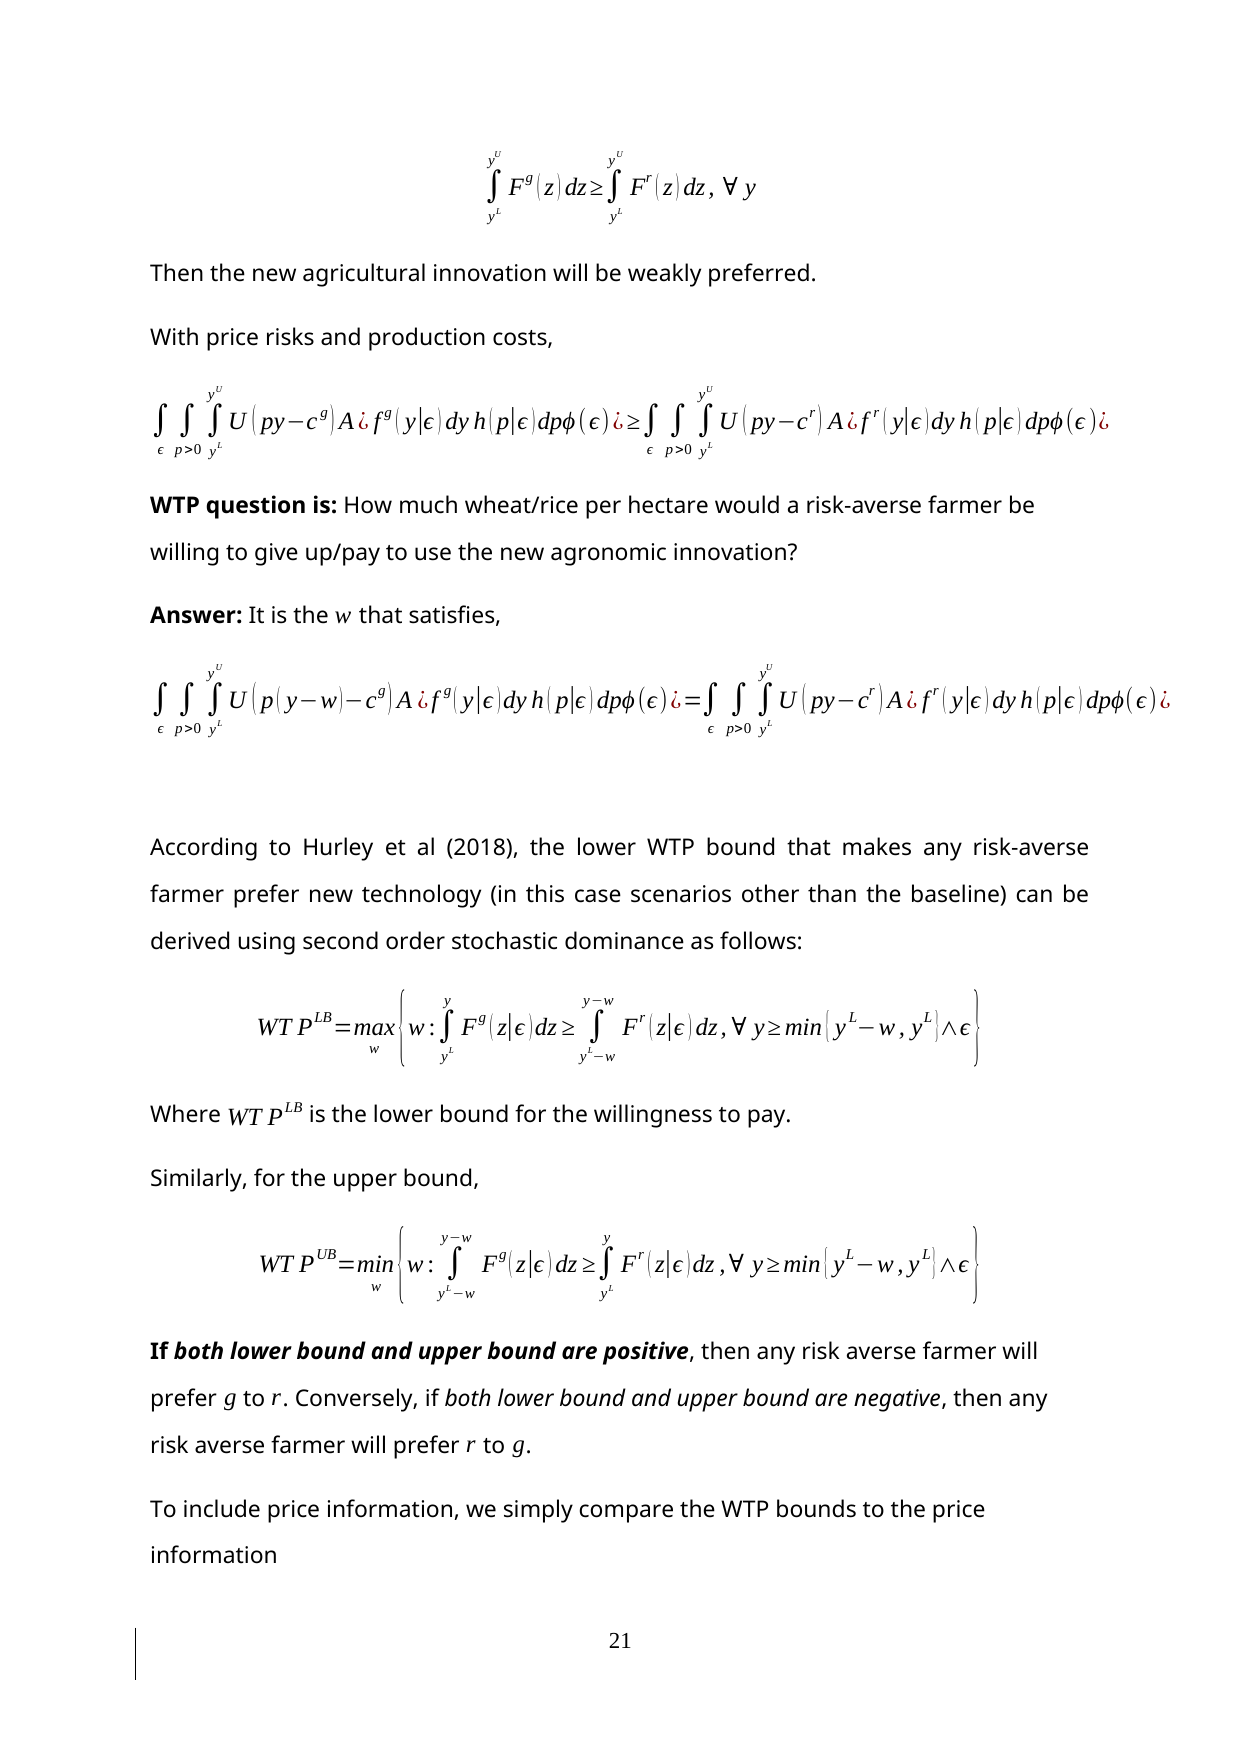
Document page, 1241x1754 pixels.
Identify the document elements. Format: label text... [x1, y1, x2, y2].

text With price risks and production costs, [150, 321, 1090, 352]
text According to Hurley et al (2018), the lower WTP bound that makes any risk-averse farmer prefer new technology (in this case scenarios other than the baseline) can be derived using second order stochastic dominance as follows: [150, 831, 1090, 956]
text Similarly, for the upper bound, [150, 1162, 1090, 1193]
text Where is the lower bound for the willingness to pay. [150, 1098, 1090, 1129]
text To include price information, we simply compare the WTP bounds to the price information [150, 1493, 1090, 1571]
text If both lower bound and upper bound are positive, then any risk averse farmer will prefer to . Conversely, if both lower bound and upper bound are negative, then any risk averse farmer will prefer to . [150, 1335, 1090, 1460]
text Answer: It is the that satisfies, [150, 599, 1090, 631]
text Then the new agricultural innovation will be weakly preferred. [150, 257, 1090, 288]
text WTP question is: How much wheat/rice per hectare would a risk-averse farmer be willing to give up/pay to use the new agronomic innovation? [150, 489, 1090, 567]
